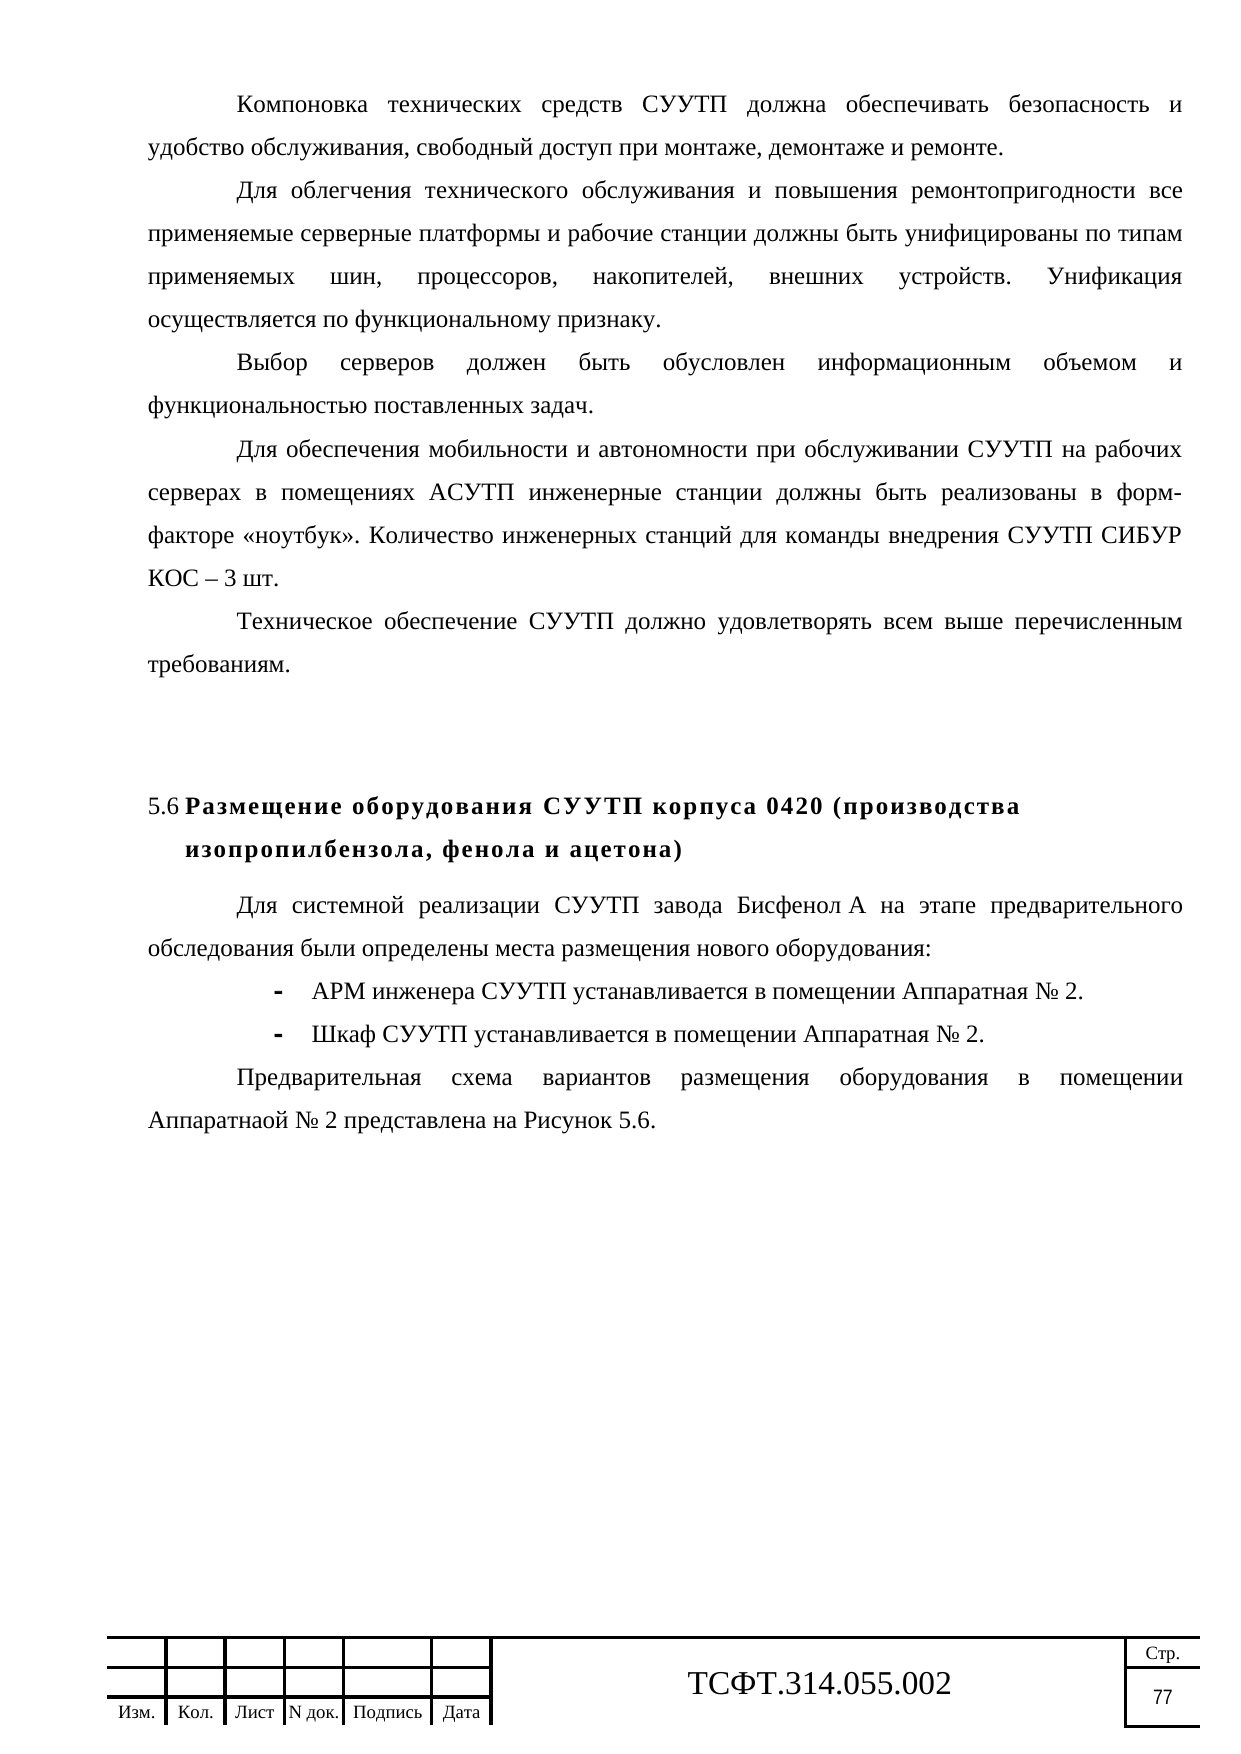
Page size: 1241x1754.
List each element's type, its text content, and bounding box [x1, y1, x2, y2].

subtitle Размещение оборудования [148, 791, 1181, 863]
text Предварительная схема вариантов размещения оборудования в помещении Аппаратнаой № 2 представлена на . [148, 1062, 1183, 1134]
text Для системной реализации СУУТП на этапе предварительного обследования были определены места размещения нового оборудования: [148, 890, 1183, 962]
list Шкаф СУУТП устанавливается в помещении Аппаратная № 2. [274, 1019, 1183, 1048]
list АРМ инженера СУУТП устанавливается в помещении Аппаратная № 2. [274, 976, 1183, 1005]
